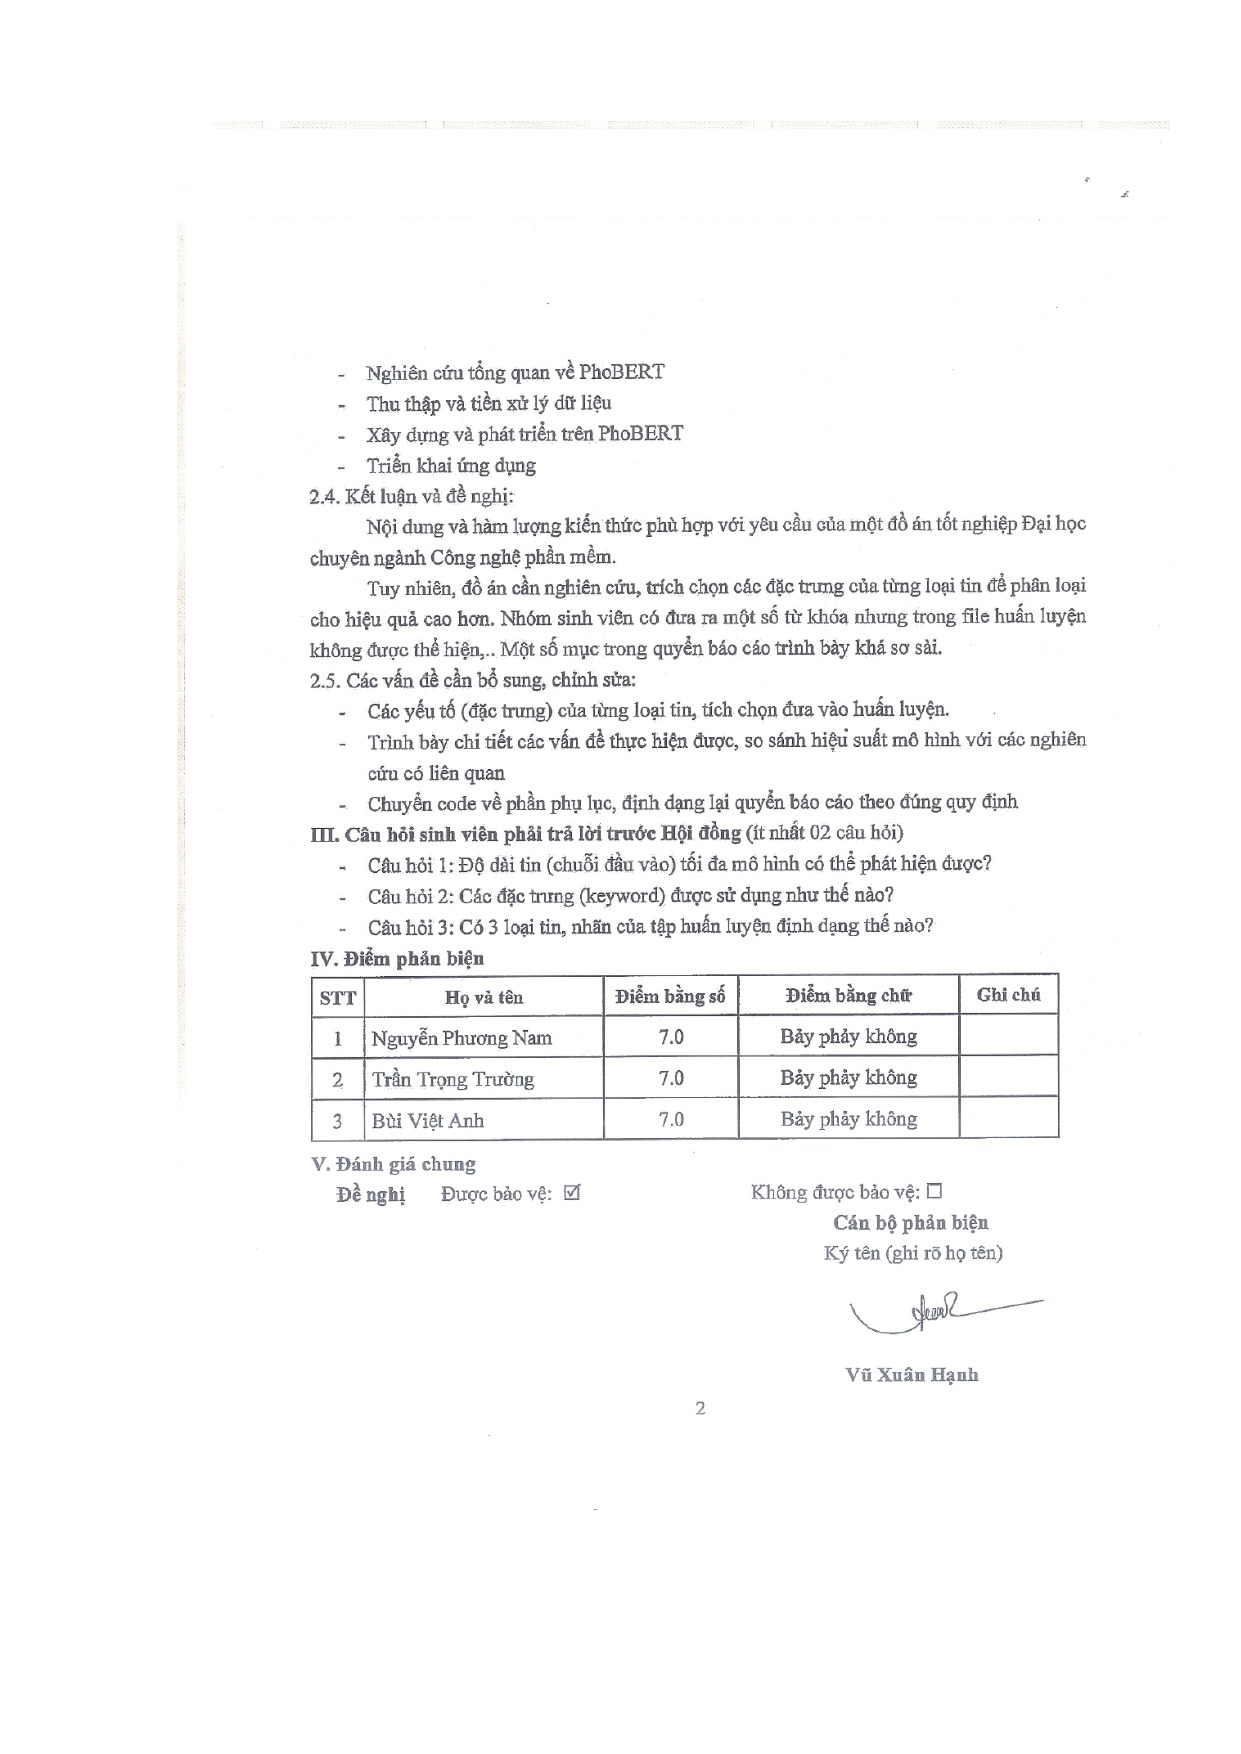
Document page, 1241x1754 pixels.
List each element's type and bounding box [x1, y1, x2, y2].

picture [179, 122, 1170, 1523]
